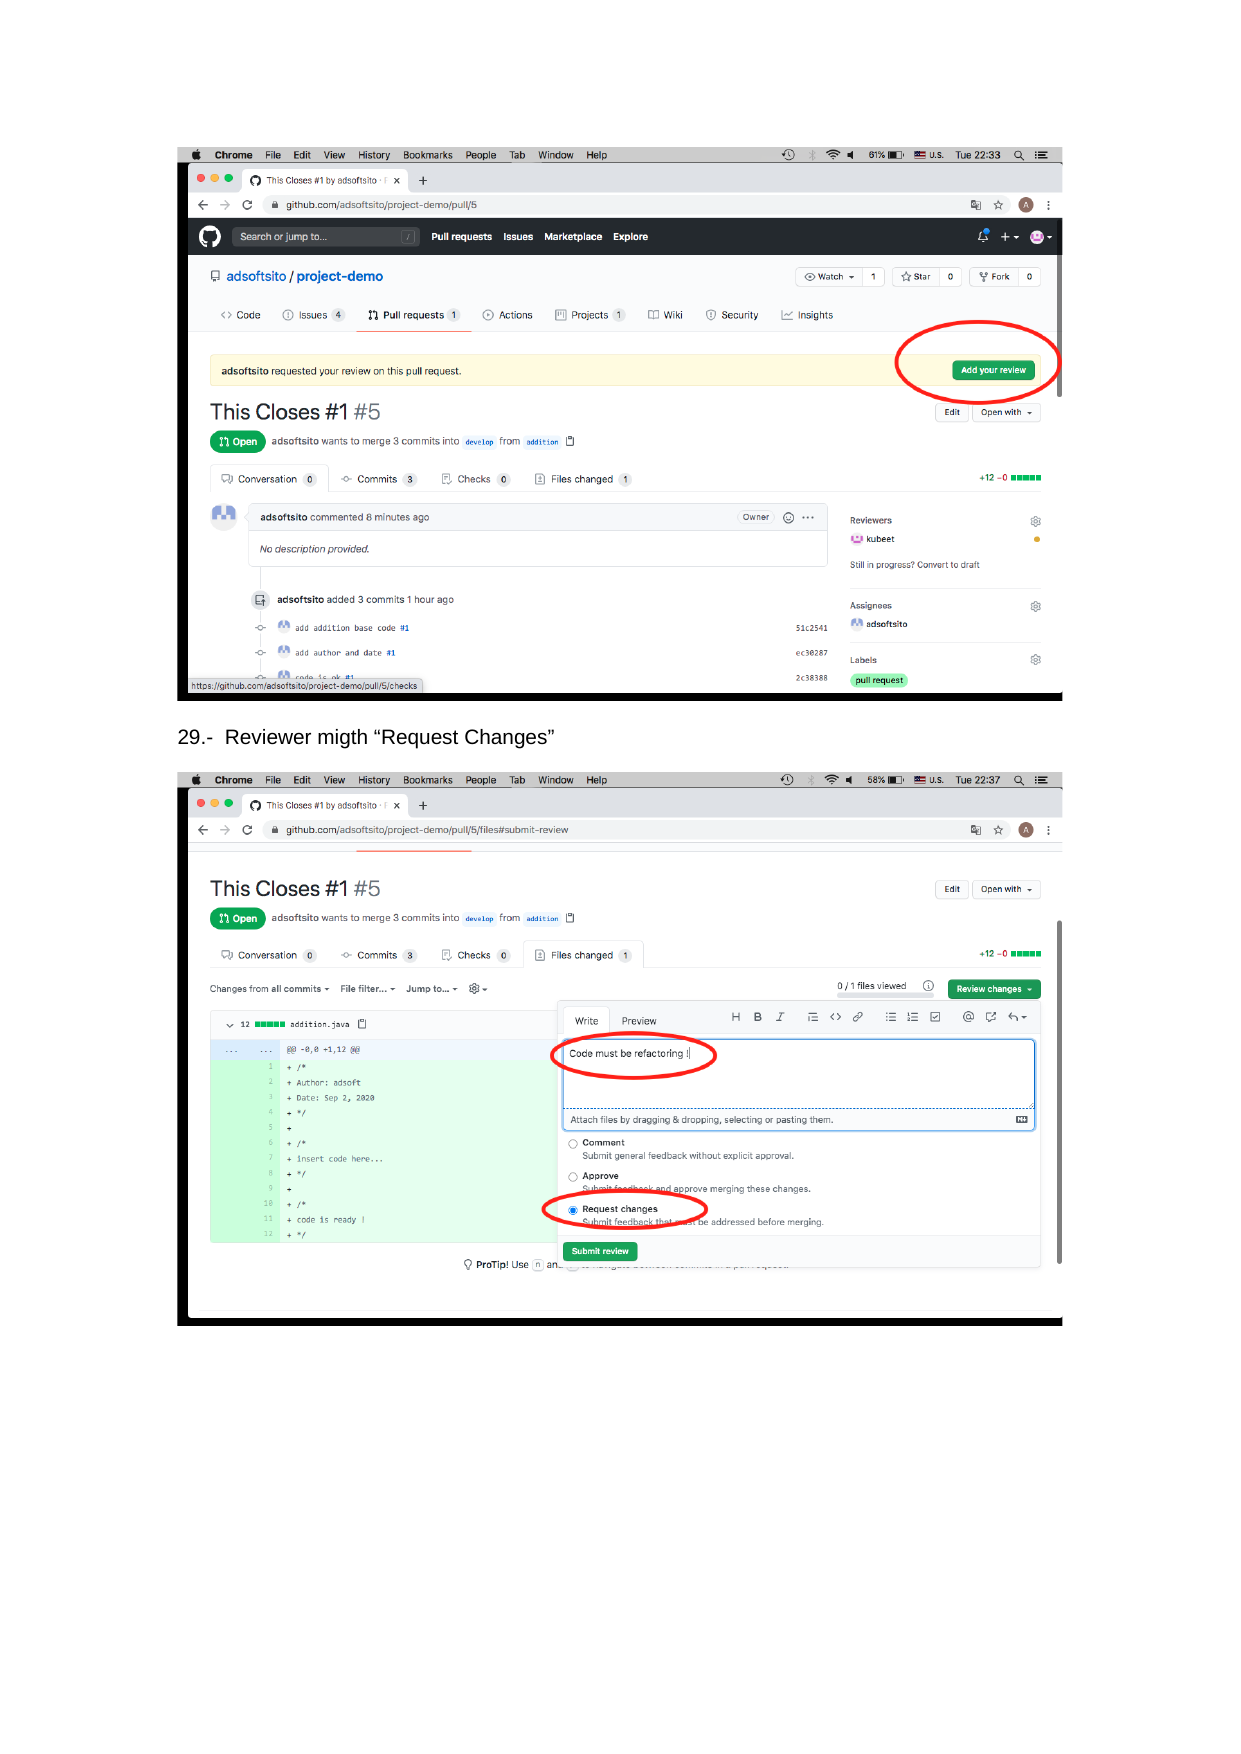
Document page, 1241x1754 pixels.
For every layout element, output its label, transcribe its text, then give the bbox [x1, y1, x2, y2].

picture [177, 772, 1063, 1326]
picture [177, 147, 1063, 701]
text 29.- Reviewer migth “Request Changes” [177, 725, 1063, 749]
